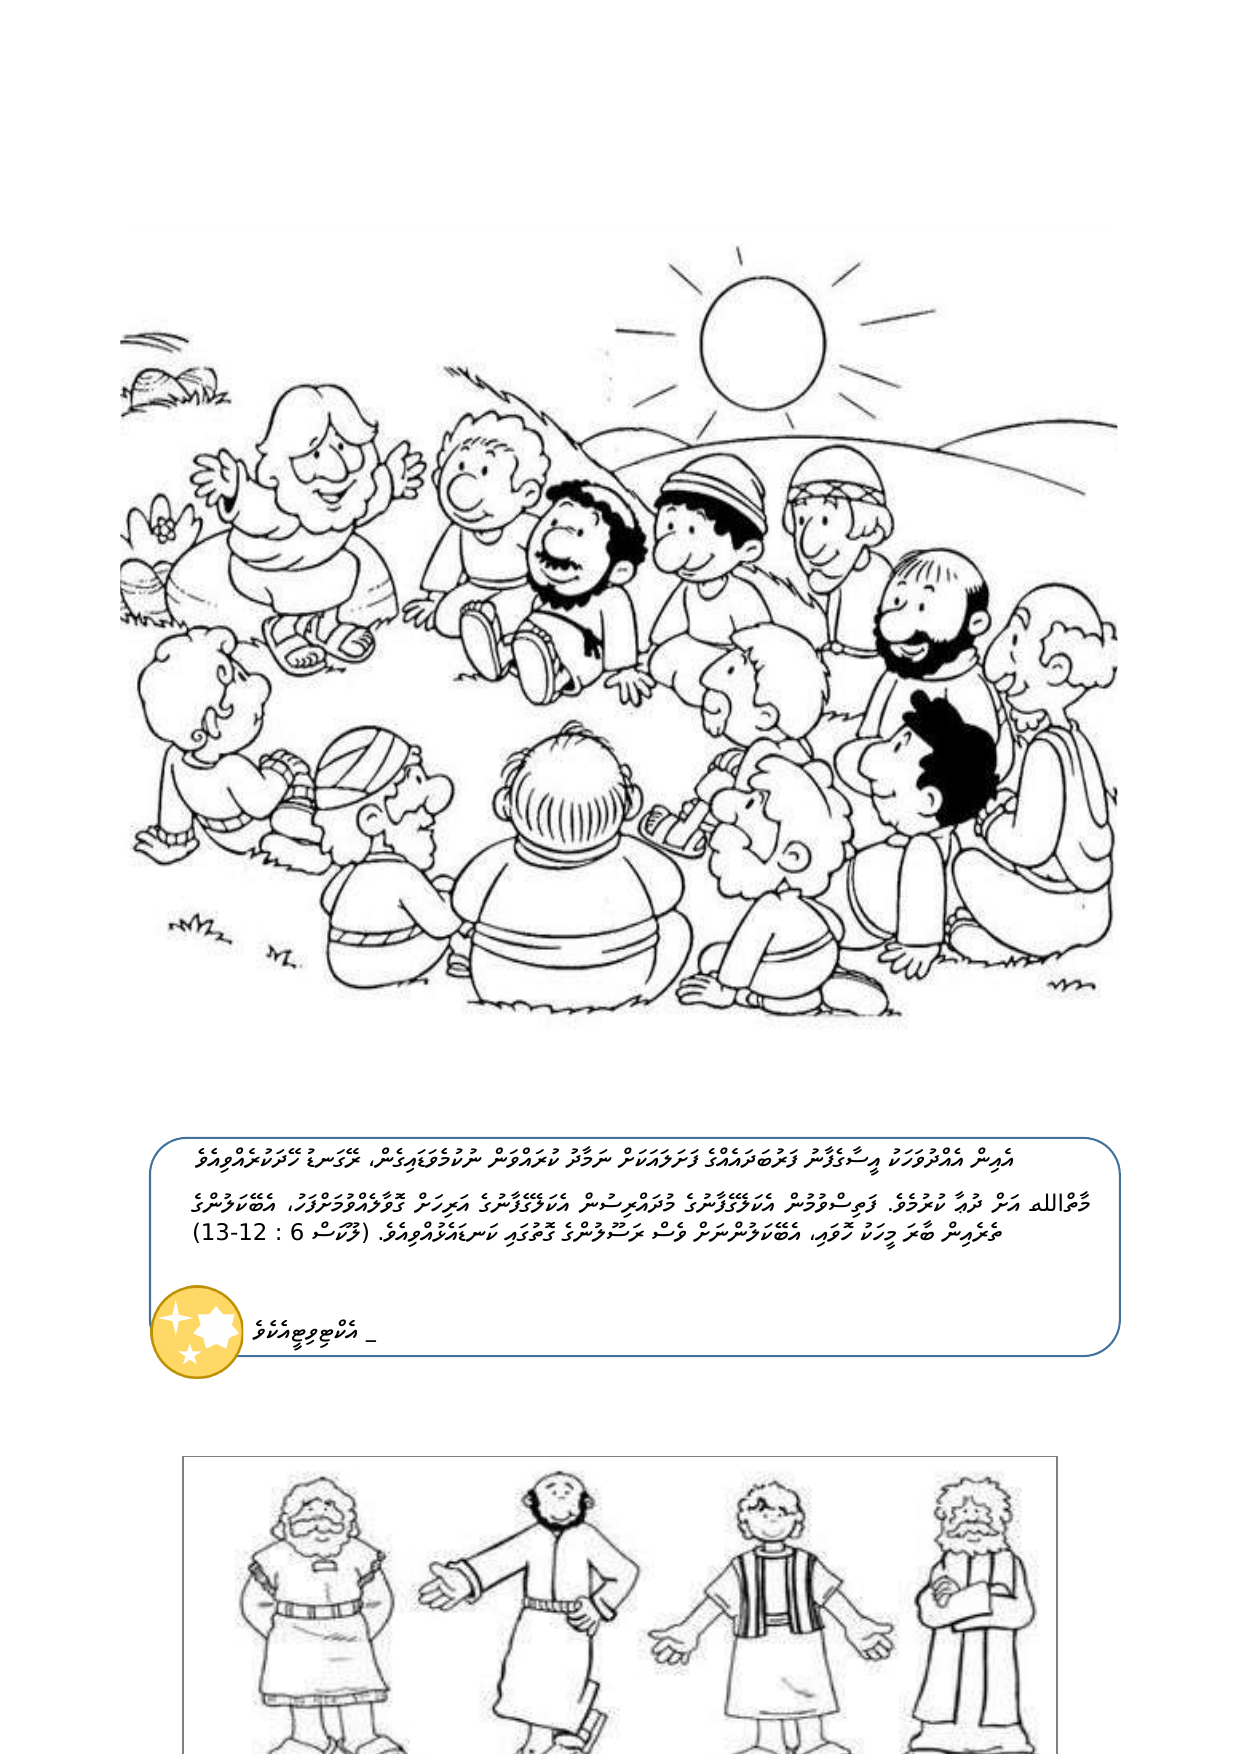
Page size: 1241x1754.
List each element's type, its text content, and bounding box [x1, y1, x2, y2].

picture [150, 1285, 244, 1379]
text އެކްޓިވިޓީއެކެވެ _ [244, 1311, 1090, 1349]
text މާތްالله އަށް ދުޢާ ކުރުމެވެ. ފަތިސްވުމުން އެކަލޭގެފާނުގެ މުދައްރިސުން އެކަލޭގެފާނުގެ އަރިހަށް ގޮވާލެއްވުމަށްފަހު، އެބޭކަލުންގެ ތެރެއިން ބާރަ މީހަކު ހޮވައި، އެބޭކަލުންނަށް ވެސް ރަސޫލުންގެ ގޮތުގައި ކަނޑައެޅުއްވިއެވެ. (ލޫކަސް 6 : 12-13) [192, 1190, 1090, 1246]
picture [184, 1457, 1056, 1754]
picture [120, 229, 1118, 1038]
text އެއިން އެއްދުވަހަކު އީސާގެފާނު ފަރުބަދައެއްގެ ފަށަލައަކަށް ނަމާދު ކުރައްވަން ނުކުމެވަޑައިގެން، ރޭގަނޑު ހޭދަކުރެއްވިއެވެ [152, 1145, 1090, 1172]
